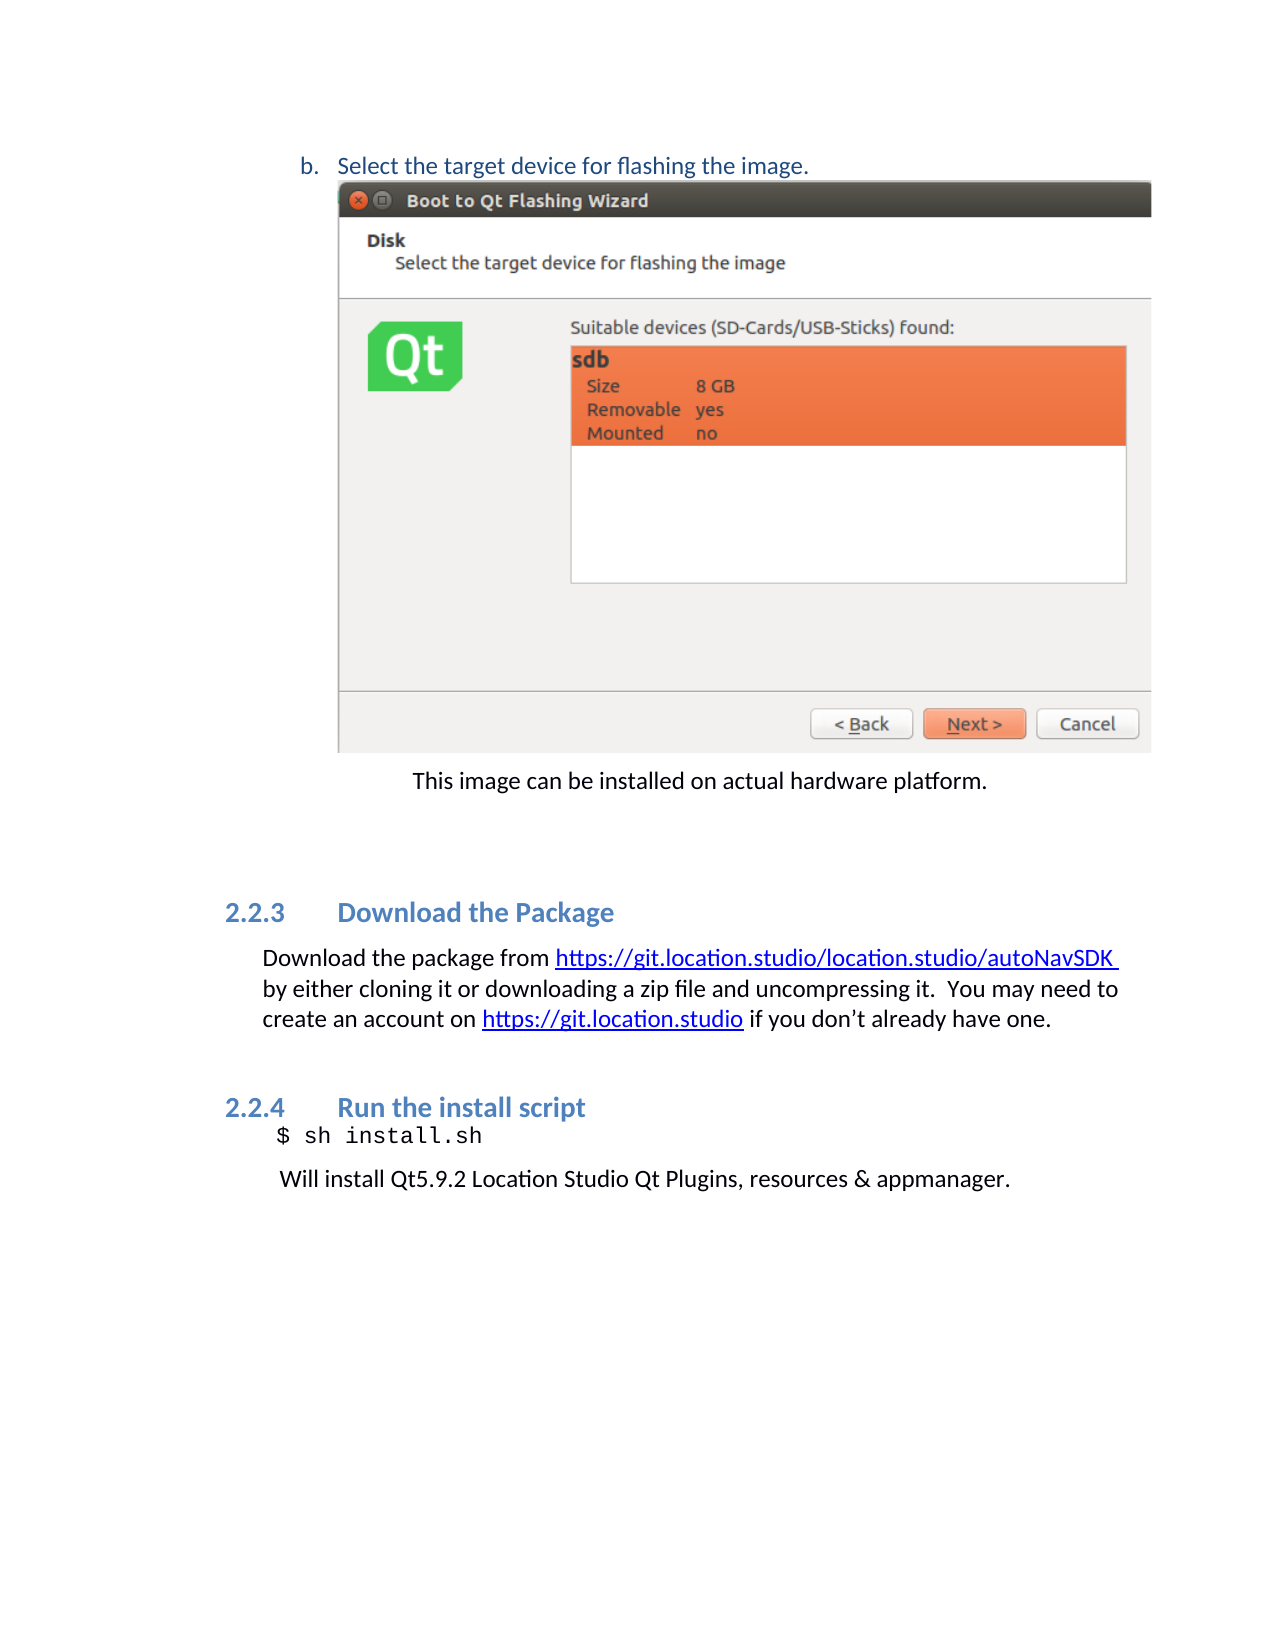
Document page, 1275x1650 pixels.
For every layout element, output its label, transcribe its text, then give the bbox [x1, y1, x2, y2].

picture [337, 180, 1152, 753]
subtitle Run the install script [225, 1089, 1125, 1125]
text $ sh install.sh [225, 1125, 1125, 1151]
text This image can be installed on actual hardware platform. [337, 765, 1125, 796]
text Download the package from https://git.location.studio/location.studio/autoNavSDK by either cloning it or downloading a zip file and uncompressing it. You may need to create an account on https://git.location.studio if you don’t already have one. [262, 942, 1125, 1034]
subtitle Download the Package [225, 894, 1125, 930]
text Will install Qt5.9.2 Location Studio Qt Plugins, resources & appmanager. [262, 1163, 1125, 1194]
